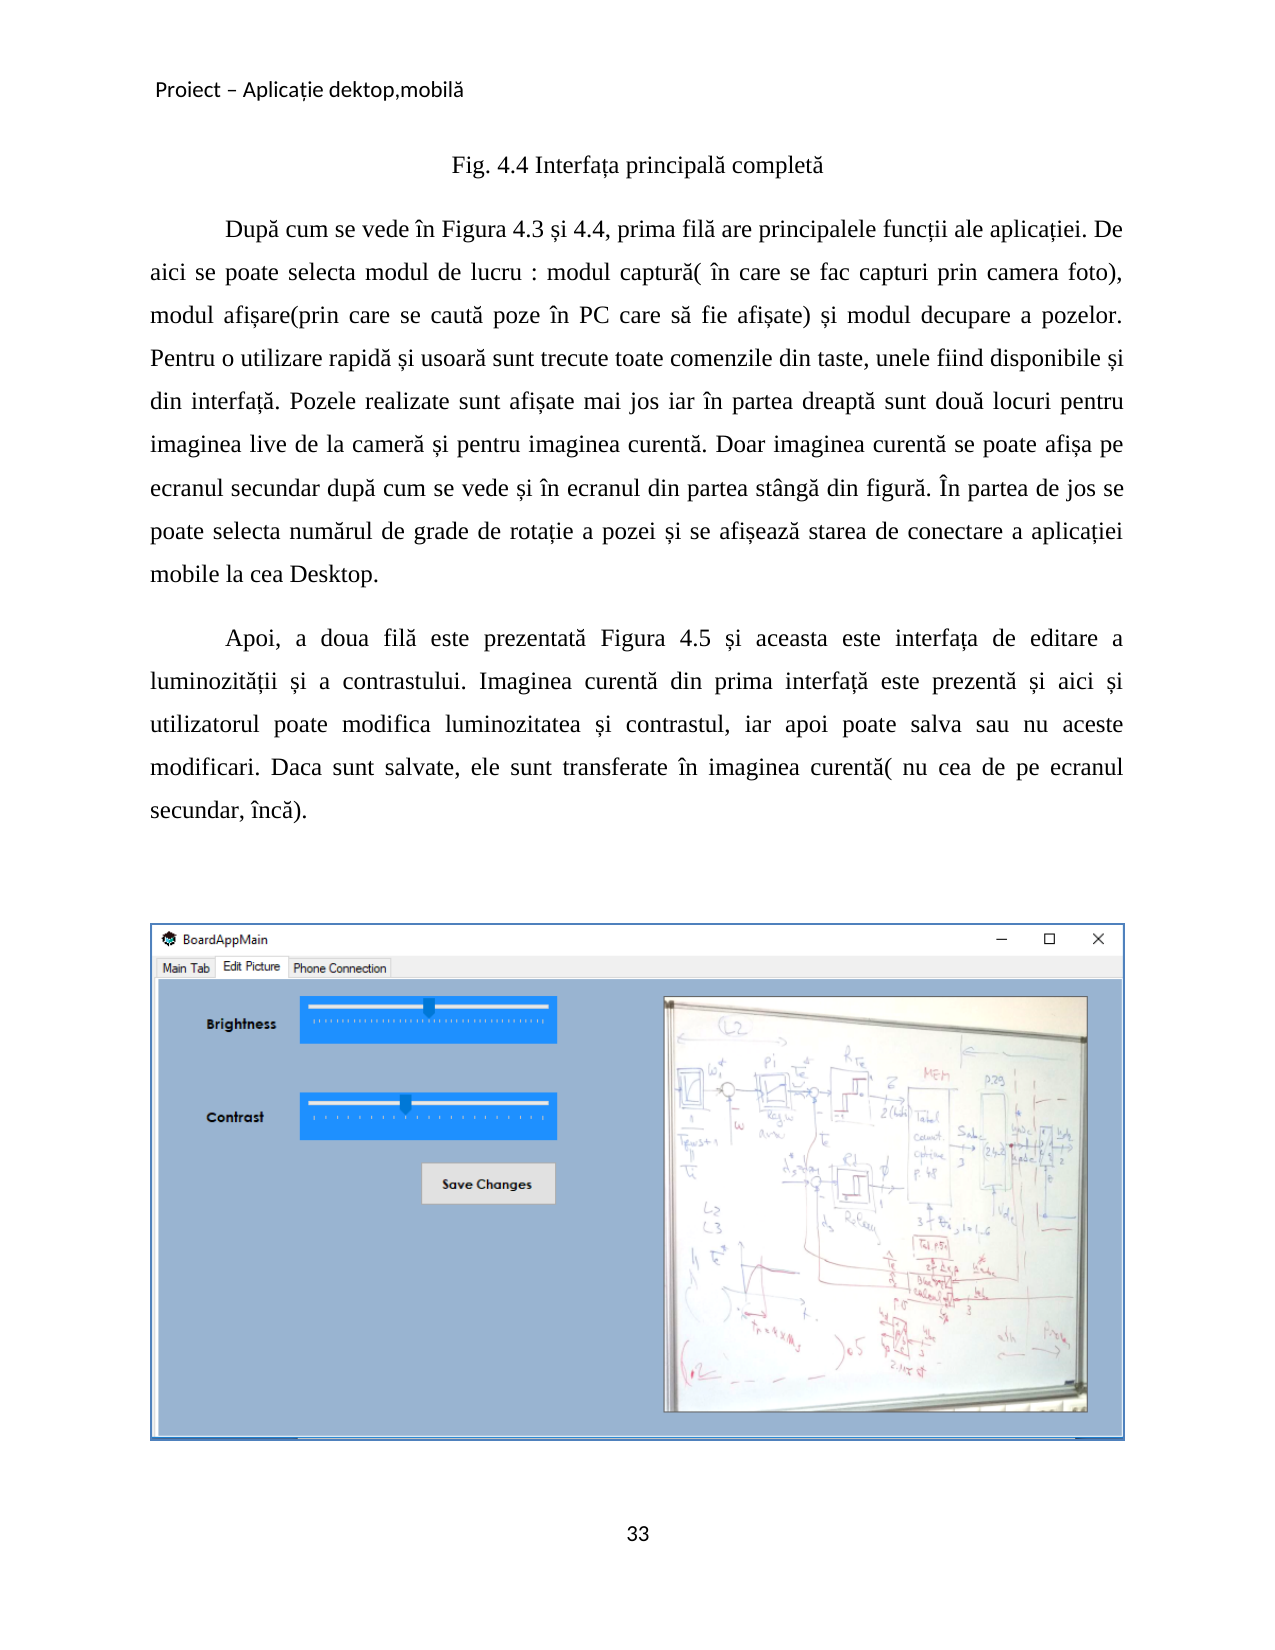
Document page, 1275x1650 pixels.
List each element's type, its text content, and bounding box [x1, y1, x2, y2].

text Apoi, a doua filă este prezentată Figura 4.5 și aceasta este interfața de editare a luminozității și a contrastului. Imaginea curentă din prima interfață este prezentă și aici și utilizatorul poate modifica luminozitatea și contrastul, iar apoi poate salva sau nu aceste modificari. Daca sunt salvate, ele sunt transferate în imaginea curentă( nu cea de pe ecranul secundar, încă). [150, 623, 1125, 824]
picture [152, 925, 1123, 1439]
text Fig. 4.4 Interfața principală completă [150, 150, 1125, 179]
text După cum se vede în Figura 4.3 și 4.4, prima filă are principalele funcții ale aplicației. De aici se poate selecta modul de lucru : modul captură( în care se fac capturi prin camera foto), modul afișare(prin care se caută poze în PC care să fie afișate) și modul decupare a pozelor. Pentru o utilizare rapidă și usoară sunt trecute toate comenzile din taste, unele fiind disponibile și din interfață. Pozele realizate sunt afișate mai jos iar în partea dreaptă sunt două locuri pentru imaginea live de la cameră și pentru imaginea curentă. Doar imaginea curentă se poate afișa pe ecranul secundar după cum se vede și în ecranul din partea stângă din figură. În partea de jos se poate selecta numărul de grade de rotație a pozei și se afișează starea de conectare a aplicației mobile la cea Desktop. [150, 214, 1125, 588]
